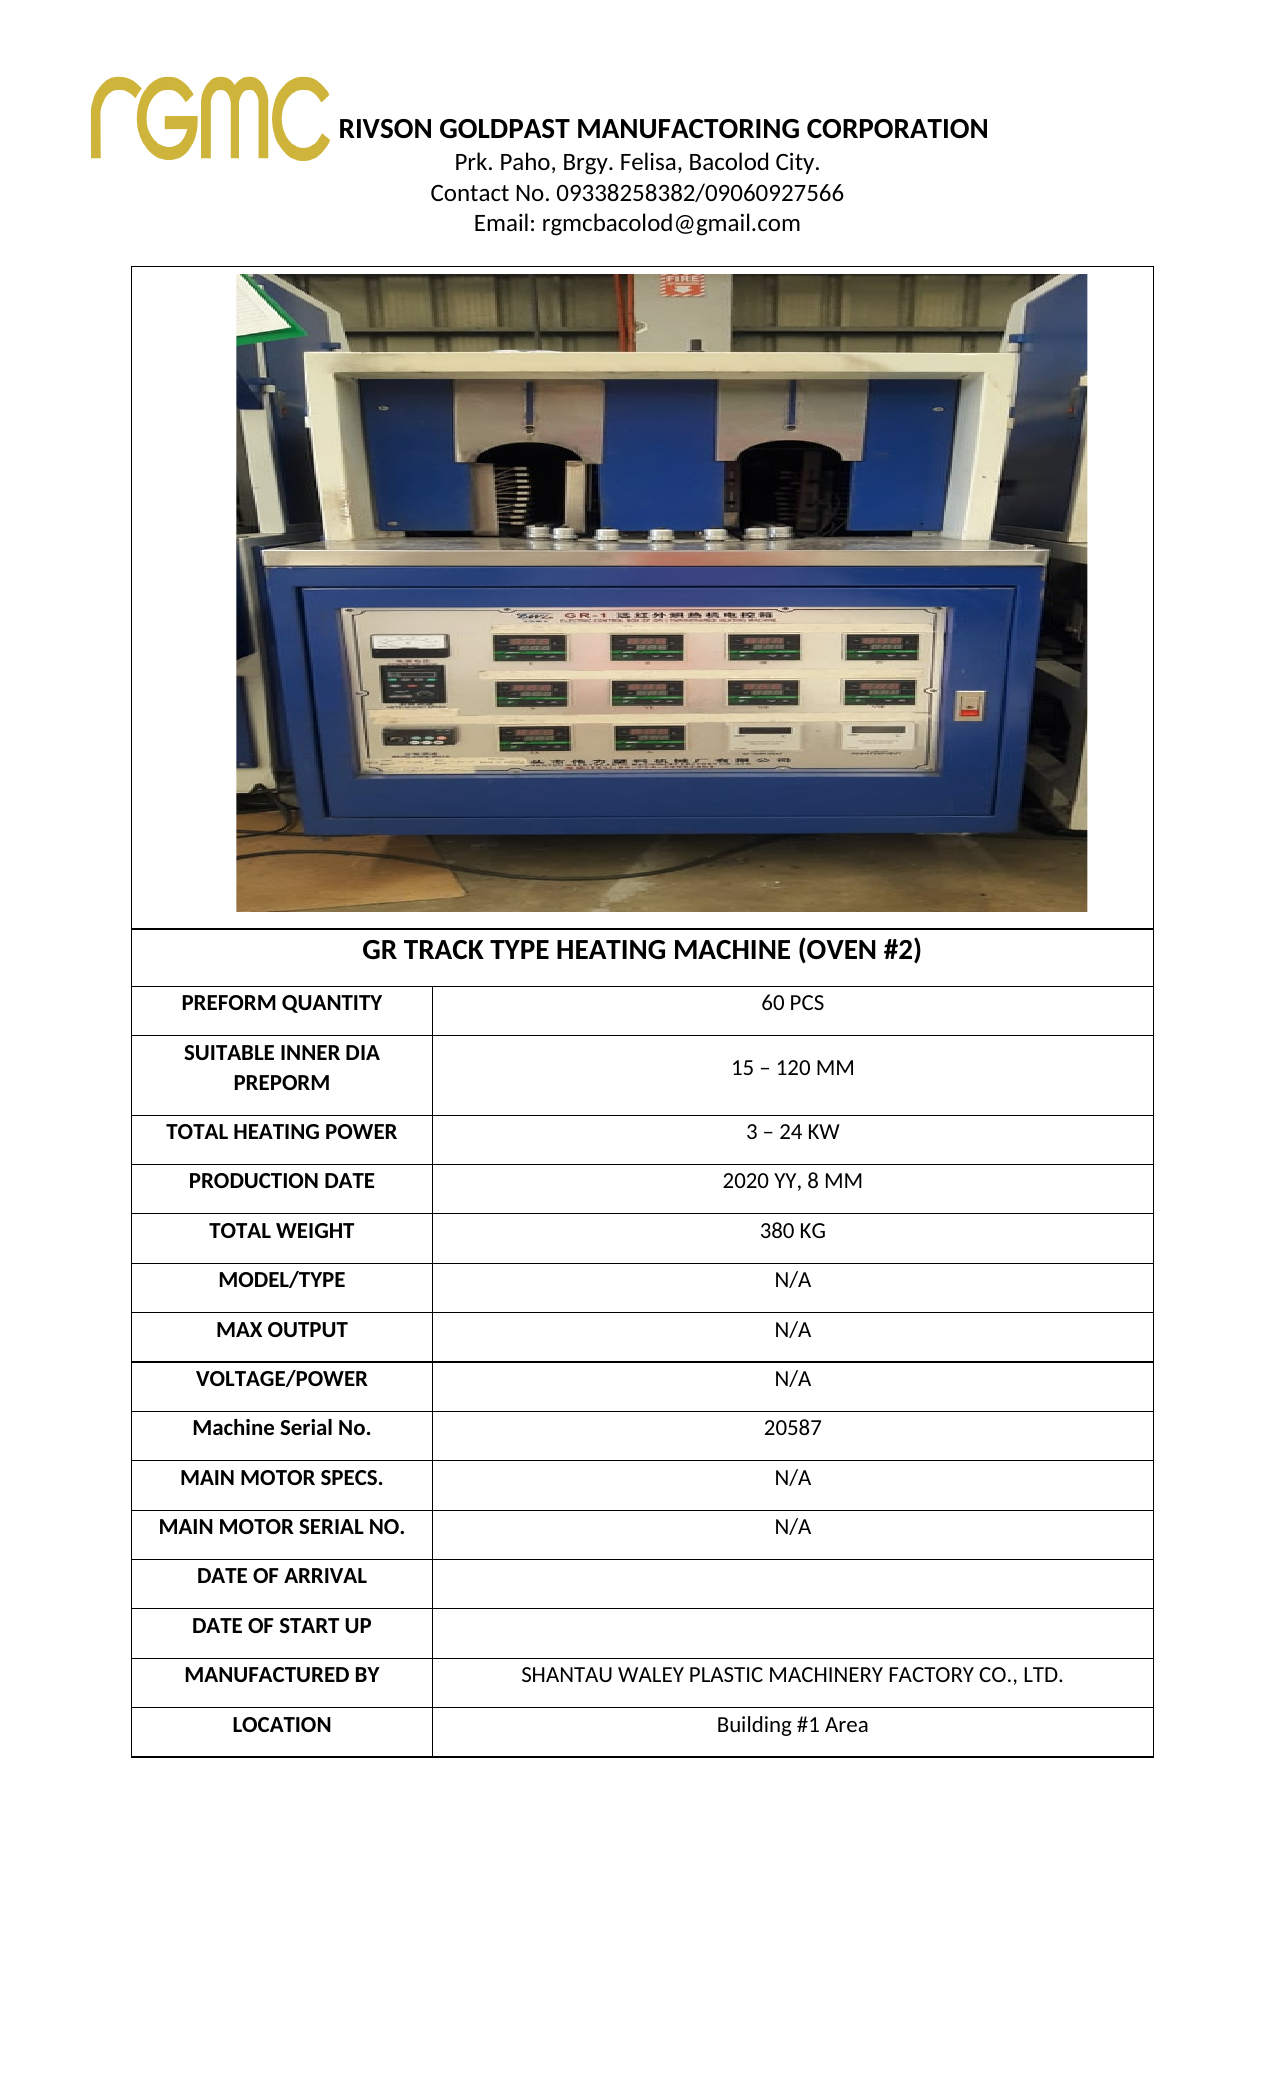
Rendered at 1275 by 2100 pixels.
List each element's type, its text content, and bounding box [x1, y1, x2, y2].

table_cell [433, 1560, 1153, 1608]
table_cell DATE OF ARRIVAL [132, 1560, 432, 1608]
table_cell Building #1 Area [433, 1708, 1153, 1756]
table_cell N/A [433, 1511, 1153, 1559]
table_cell 2020 YY, 8 MM [433, 1165, 1153, 1213]
table_cell 20587 [433, 1412, 1153, 1460]
table_cell 3 – 24 KW [433, 1116, 1153, 1164]
table_cell SHANTAU WALEY PLASTIC MACHINERY FACTORY CO., LTD. [433, 1659, 1153, 1707]
table_cell Machine Serial No. [132, 1412, 432, 1460]
table_cell MAX OUTPUT [132, 1313, 432, 1361]
table_cell 380 KG [433, 1214, 1153, 1263]
table_cell MAIN MOTOR SPECS. [132, 1461, 432, 1509]
table_header [132, 267, 1153, 928]
table_cell N/A [433, 1461, 1153, 1509]
table_cell MODEL/TYPE [132, 1264, 432, 1312]
table_header GR TRACK TYPE HEATING MACHINE (OVEN #2) [132, 930, 1153, 986]
table_cell DATE OF START UP [132, 1609, 432, 1658]
table_cell N/A [433, 1264, 1153, 1312]
picture [83, 64, 339, 172]
table_cell SUITABLE INNER DIA PREPORM [132, 1036, 432, 1114]
table_cell PREFORM QUANTITY [132, 987, 432, 1035]
table_cell PRODUCTION DATE [132, 1165, 432, 1213]
table_cell MAIN MOTOR SERIAL NO. [132, 1511, 432, 1559]
table_cell [433, 1609, 1153, 1658]
table_cell N/A [433, 1363, 1153, 1411]
table_cell LOCATION [132, 1708, 432, 1756]
table_cell TOTAL WEIGHT [132, 1214, 432, 1263]
table_cell VOLTAGE/POWER [132, 1363, 432, 1411]
table_cell MANUFACTURED BY [132, 1659, 432, 1707]
table_cell 15 – 120 MM [433, 1036, 1153, 1114]
table_cell TOTAL HEATING POWER [132, 1116, 432, 1164]
table_cell 60 PCS [433, 987, 1153, 1035]
table_cell N/A [433, 1313, 1153, 1361]
